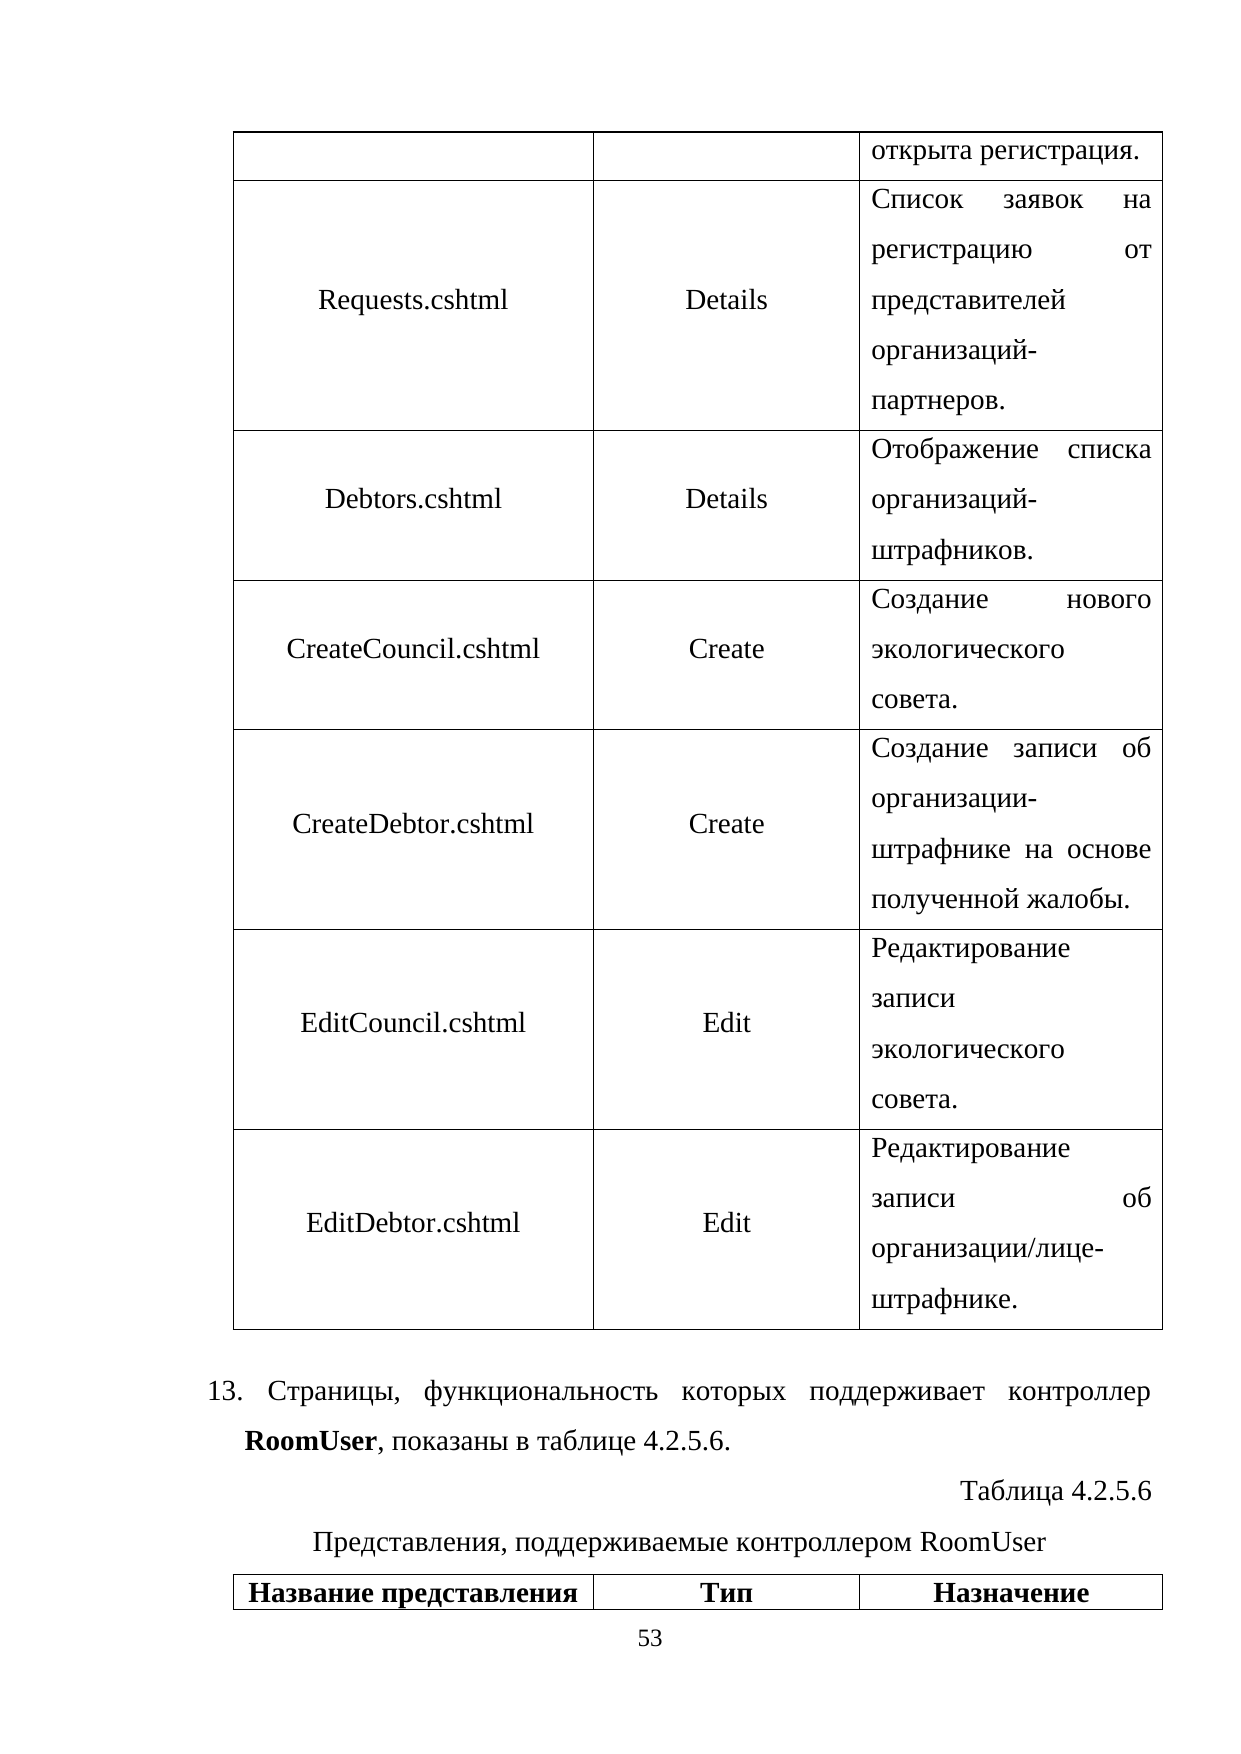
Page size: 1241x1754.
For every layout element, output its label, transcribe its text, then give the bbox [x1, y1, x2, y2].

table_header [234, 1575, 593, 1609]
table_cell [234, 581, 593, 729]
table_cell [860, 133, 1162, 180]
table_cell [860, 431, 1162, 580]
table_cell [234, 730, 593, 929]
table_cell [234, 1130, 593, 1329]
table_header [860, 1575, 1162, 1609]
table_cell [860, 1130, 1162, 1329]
text Таблица 4.2.5.6 [207, 1473, 1152, 1507]
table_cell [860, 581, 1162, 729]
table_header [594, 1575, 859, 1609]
list Страницы, функциональность которых поддерживает контроллер RoomUser, показаны в таблице 4.2.5.6. [207, 1373, 1152, 1457]
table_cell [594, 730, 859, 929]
text Представления, поддерживаемые контроллером RoomUser [207, 1524, 1152, 1557]
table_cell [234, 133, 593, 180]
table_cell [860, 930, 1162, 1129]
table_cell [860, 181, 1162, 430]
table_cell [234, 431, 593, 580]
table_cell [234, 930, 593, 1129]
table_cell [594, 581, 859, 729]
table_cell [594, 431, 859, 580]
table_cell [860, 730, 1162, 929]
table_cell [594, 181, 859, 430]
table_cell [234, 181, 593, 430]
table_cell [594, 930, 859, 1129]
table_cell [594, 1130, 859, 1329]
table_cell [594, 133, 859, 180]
